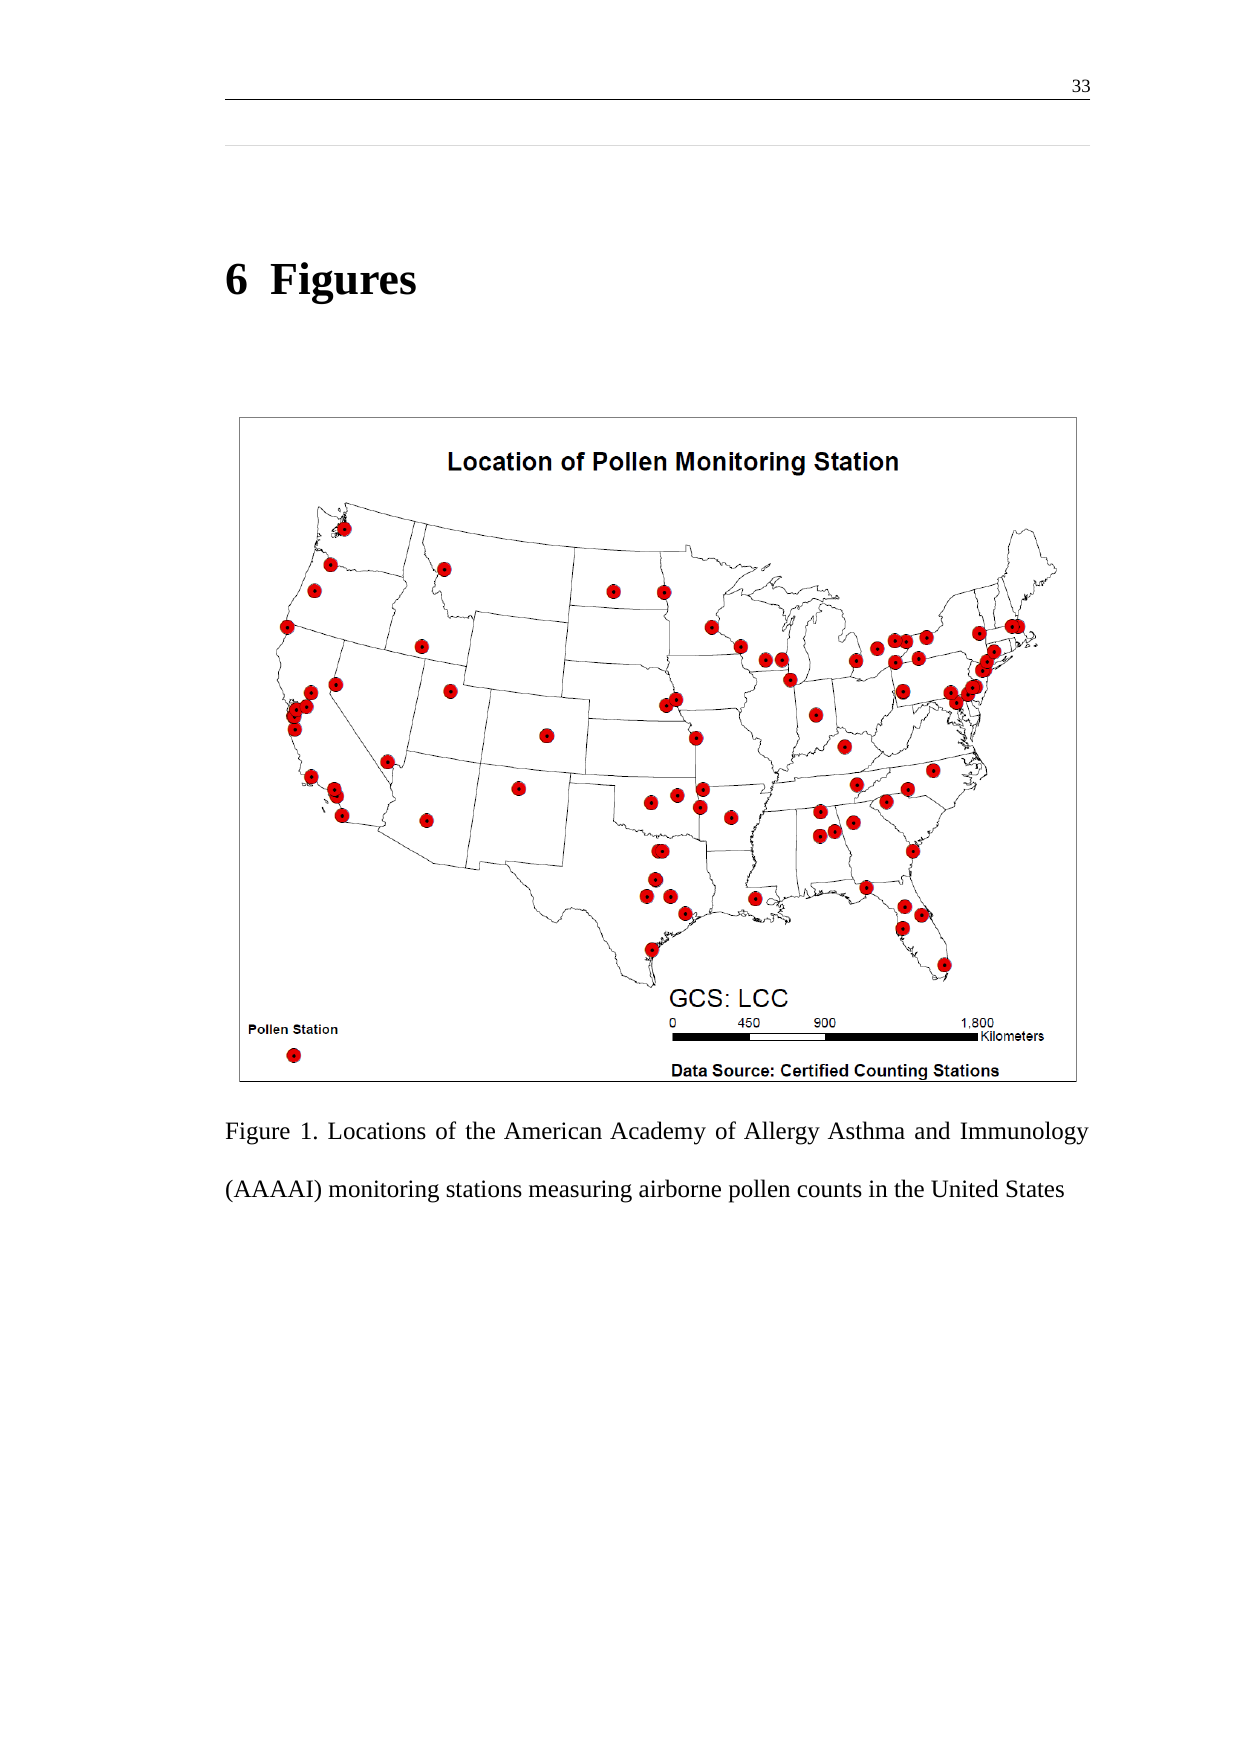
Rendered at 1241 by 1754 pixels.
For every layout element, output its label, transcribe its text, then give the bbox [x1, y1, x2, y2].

text Figure 1. Locations of the American Academy of Allergy Asthma and Immunology (AAAAI) monitoring stations measuring airborne pollen counts in the United States [225, 1116, 1090, 1202]
picture [225, 412, 1091, 1088]
subtitle Figures [225, 252, 1090, 304]
